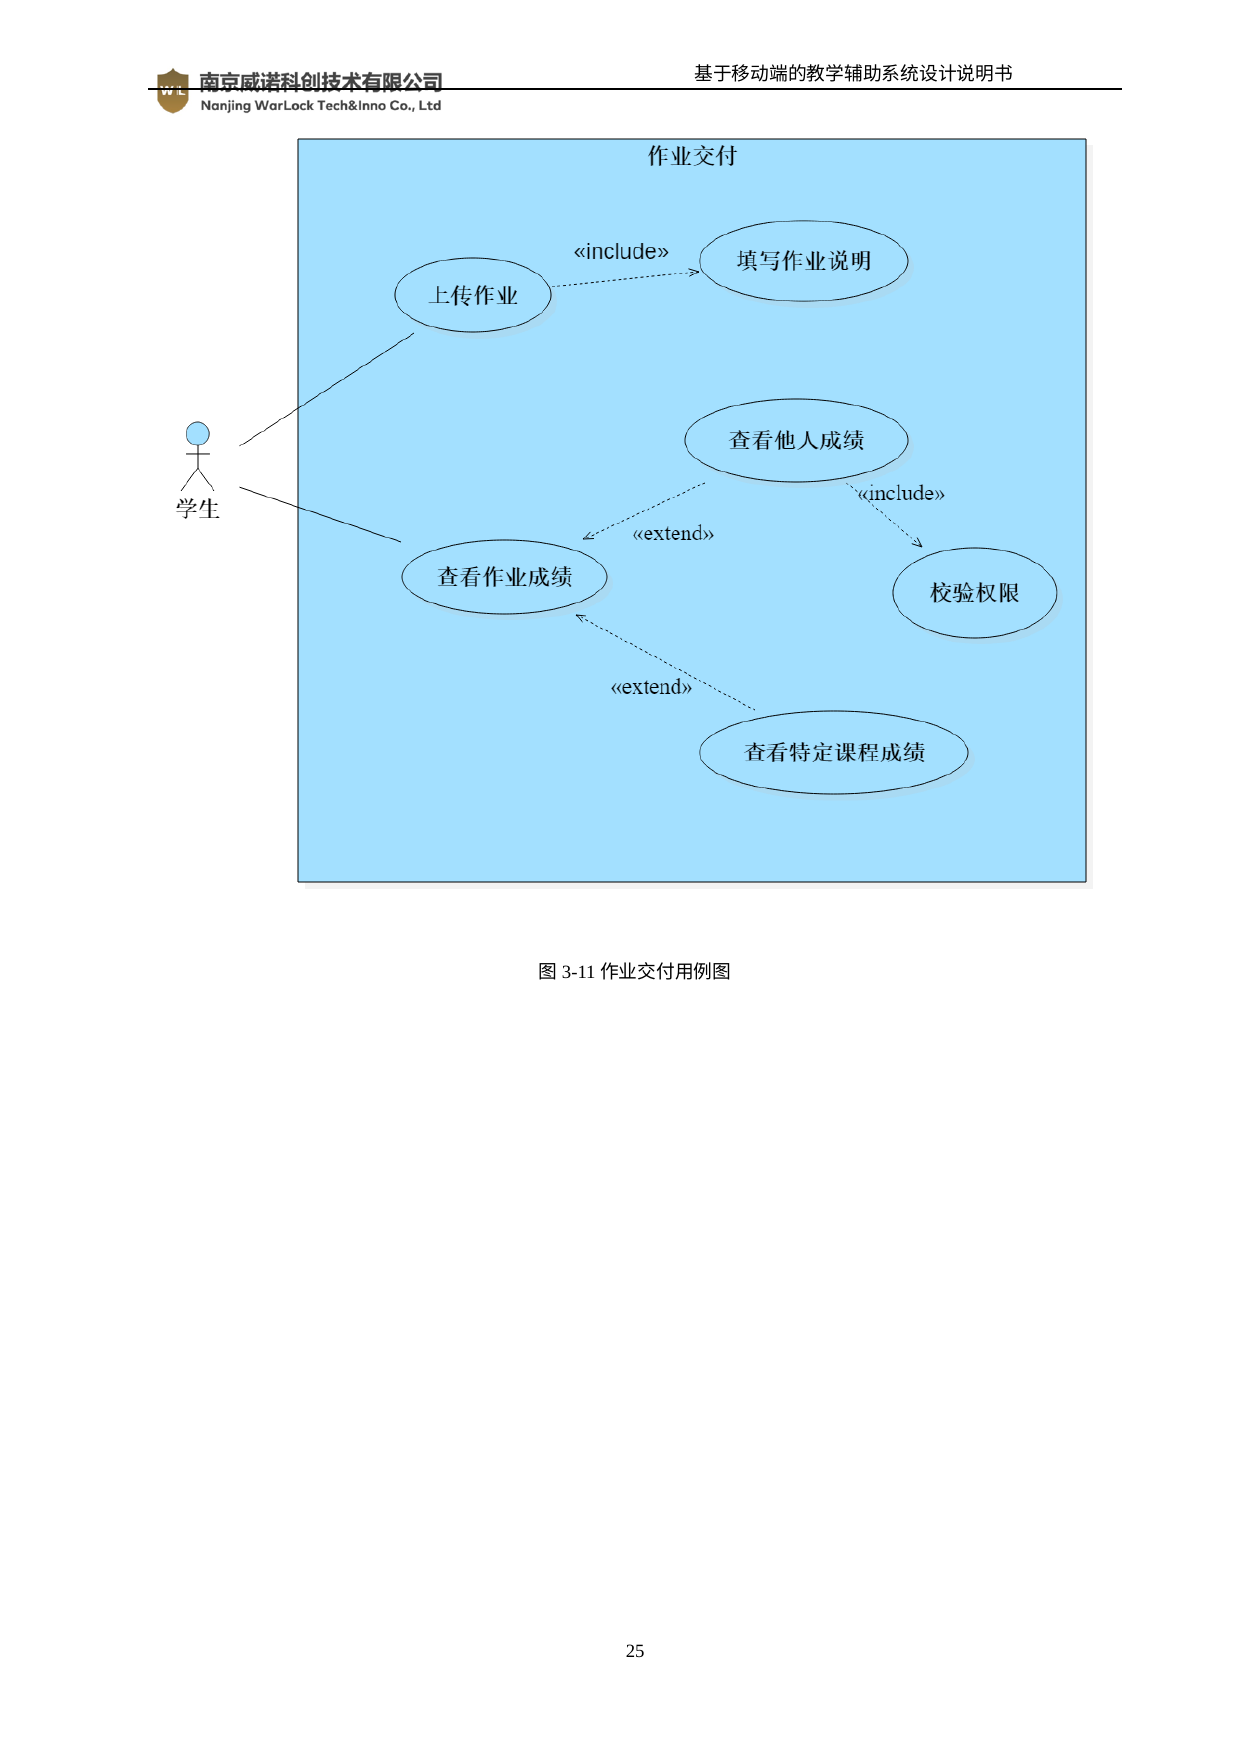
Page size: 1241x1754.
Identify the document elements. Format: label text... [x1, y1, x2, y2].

text 图 3-11 作业交付用例图 [148, 953, 1122, 987]
picture [147, 130, 1123, 919]
